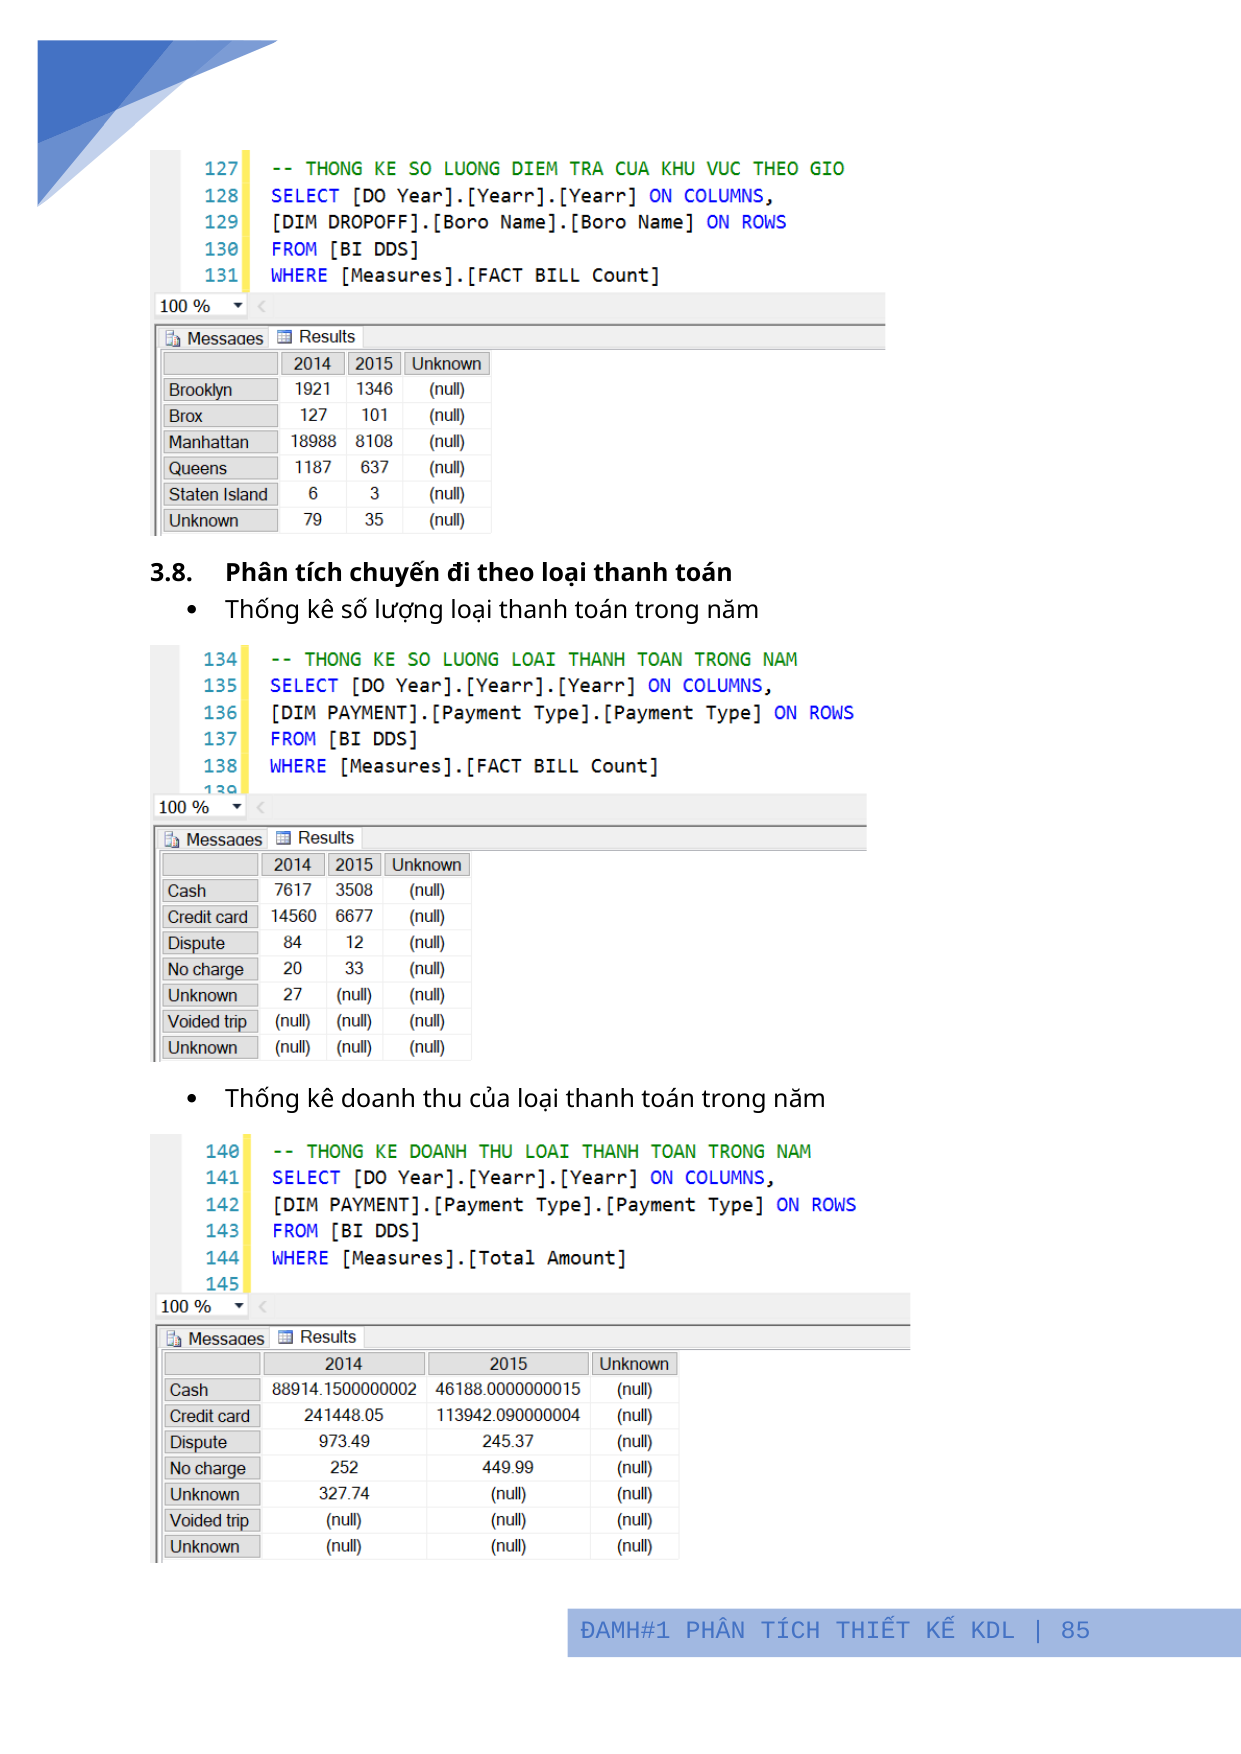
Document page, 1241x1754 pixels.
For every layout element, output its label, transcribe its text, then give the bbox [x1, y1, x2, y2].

list Phân tích chuyến đi theo loại thanh toán [150, 555, 1090, 589]
picture [150, 645, 867, 1062]
picture [150, 1134, 911, 1563]
list Thống kê doanh thu của loại thanh toán trong năm [187, 1081, 1090, 1115]
list Thống kê số lượng loại thanh toán trong năm [187, 592, 1090, 626]
picture [37, 40, 886, 536]
